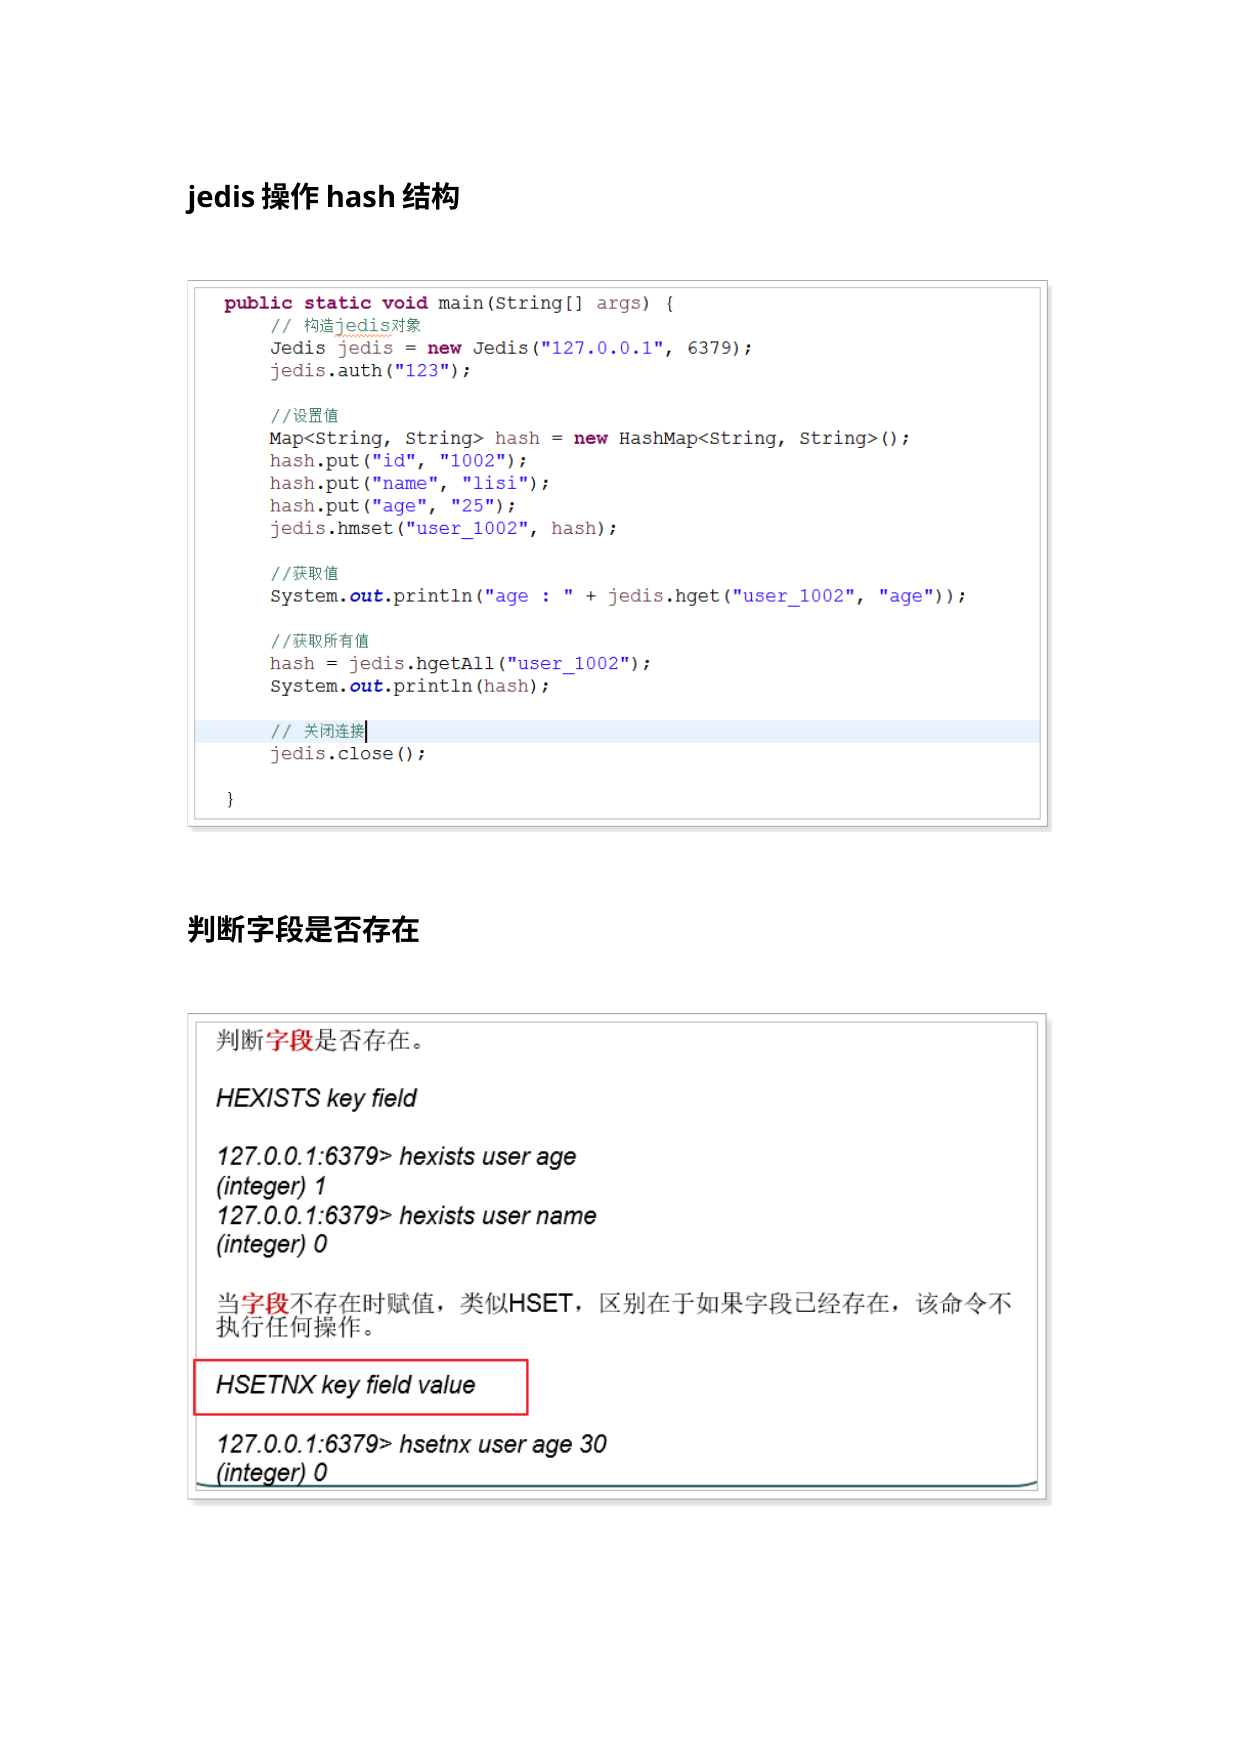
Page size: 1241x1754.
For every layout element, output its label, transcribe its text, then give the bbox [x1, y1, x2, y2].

subtitle 判断字段是否存在 [187, 895, 1053, 960]
picture [187, 1013, 1053, 1506]
picture [187, 280, 1053, 832]
subtitle jedis操作hash结构 [187, 162, 1053, 227]
